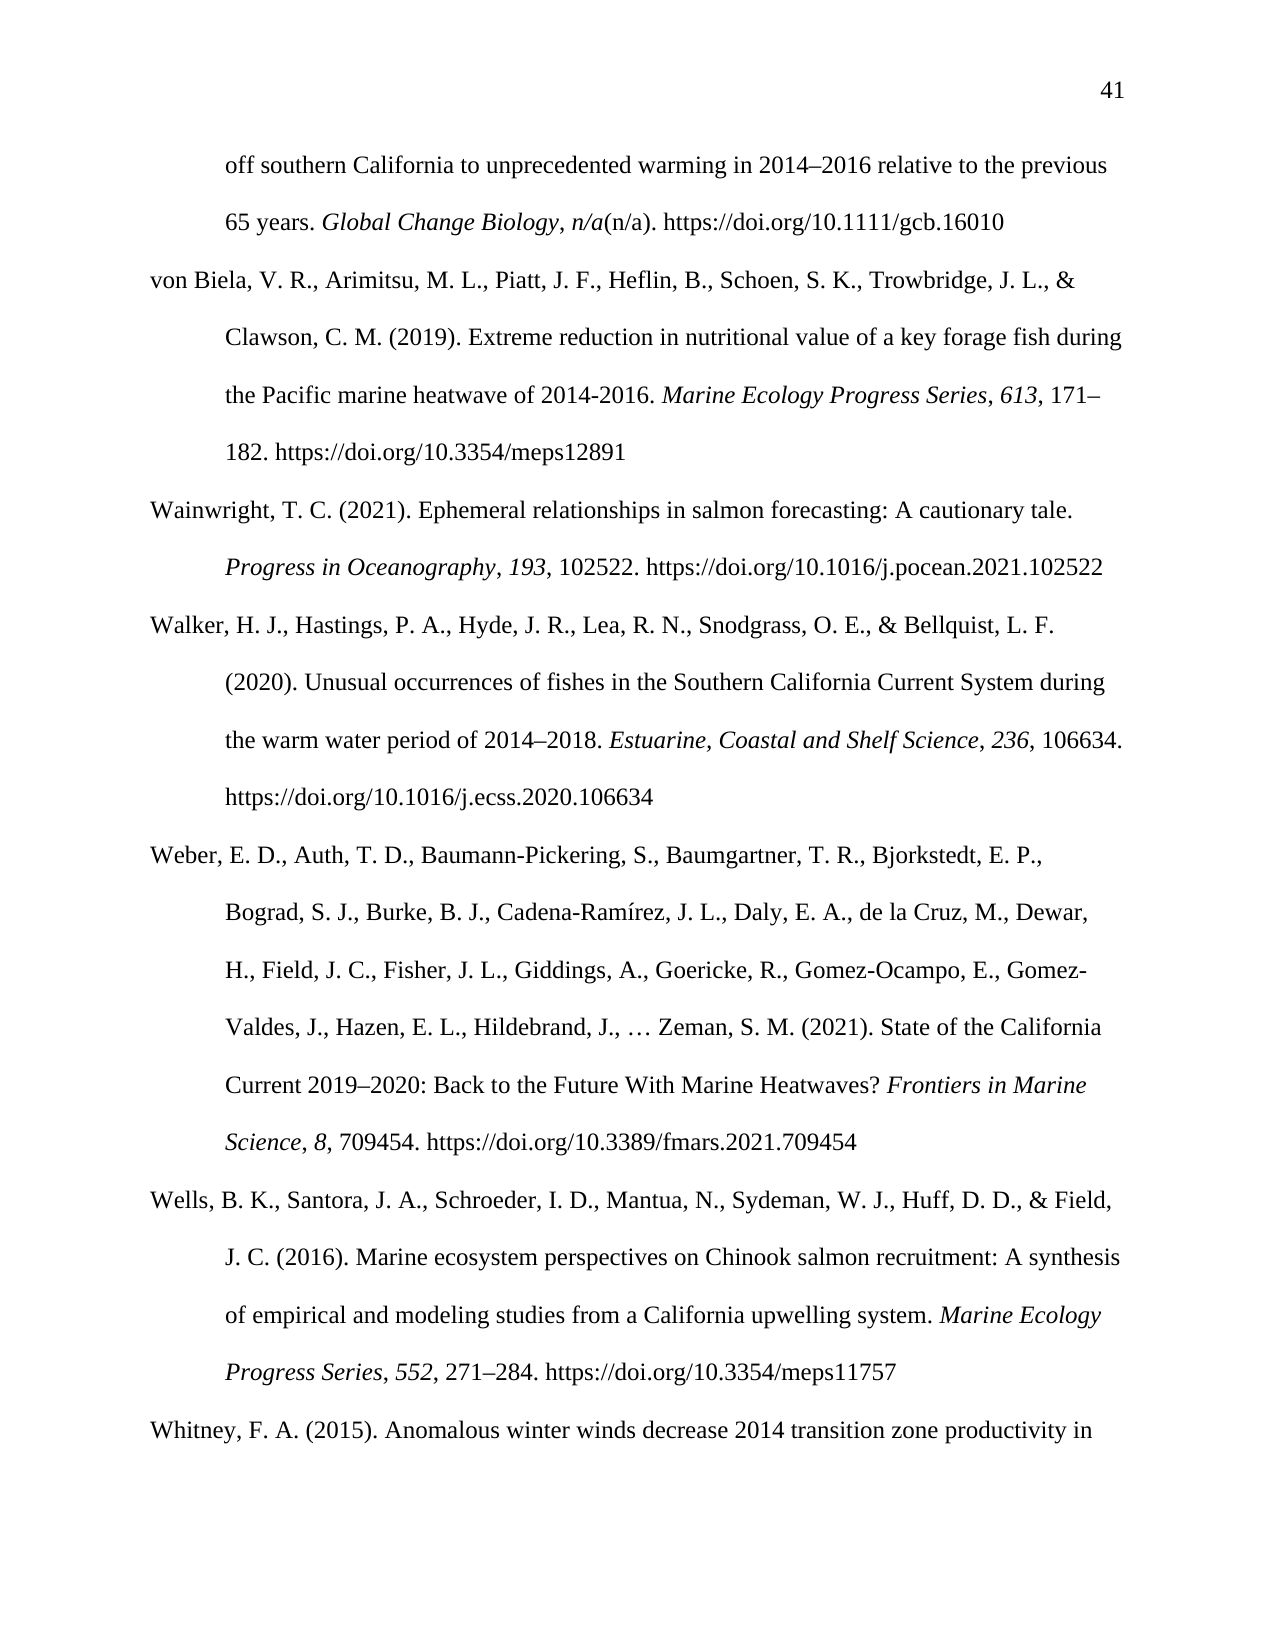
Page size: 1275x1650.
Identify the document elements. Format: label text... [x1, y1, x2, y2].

text Weber, E. D., Auth, T. D., Baumann-Pickering, S., Baumgartner, T. R., Bjorkstedt, E. P., Bograd, S. J., Burke, B. J., Cadena-Ramírez, J. L., Daly, E. A., de la Cruz, M., Dewar, H., Field, J. C., Fisher, J. L., Giddings, A., Goericke, R., Gomez-Ocampo, E., Gomez-Valdes, J., Hazen, E. L., Hildebrand, J., … Zeman, S. M. (2021). State of the California Current 2019–2020: Back to the Future With Marine Heatwaves? Frontiers in Marine Science, 8, 709454. https://doi.org/10.3389/fmars.2021.709454 [150, 840, 1125, 1156]
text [150, 1415, 1125, 1444]
text von Biela, V. R., Arimitsu, M. L., Piatt, J. F., Heflin, B., Schoen, S. K., Trowbridge, J. L., & Clawson, C. M. (2019). Extreme reduction in nutritional value of a key forage fish during the Pacific marine heatwave of 2014-2016. Marine Ecology Progress Series, 613, 171–182. https://doi.org/10.3354/meps12891 [150, 265, 1125, 466]
text Wells, B. K., Santora, J. A., Schroeder, I. D., Mantua, N., Sydeman, W. J., Huff, D. D., & Field, J. C. (2016). Marine ecosystem perspectives on Chinook salmon recruitment: A synthesis of empirical and modeling studies from a California upwelling system. Marine Ecology Progress Series, 552, 271–284. https://doi.org/10.3354/meps11757 [150, 1185, 1125, 1386]
text Wainwright, T. C. (2021). Ephemeral relationships in salmon forecasting: A cautionary tale. Progress in Oceanography, 193, 102522. https://doi.org/10.1016/j.pocean.2021.102522 [150, 495, 1125, 581]
text Walker, H. J., Hastings, P. A., Hyde, J. R., Lea, R. N., Snodgrass, O. E., & Bellquist, L. F. (2020). Unusual occurrences of fishes in the Southern California Current System during the warm water period of 2014–2018. Estuarine, Coastal and Shelf Science, 236, 106634. https://doi.org/10.1016/j.ecss.2020.106634 [150, 610, 1125, 811]
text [150, 150, 1125, 236]
